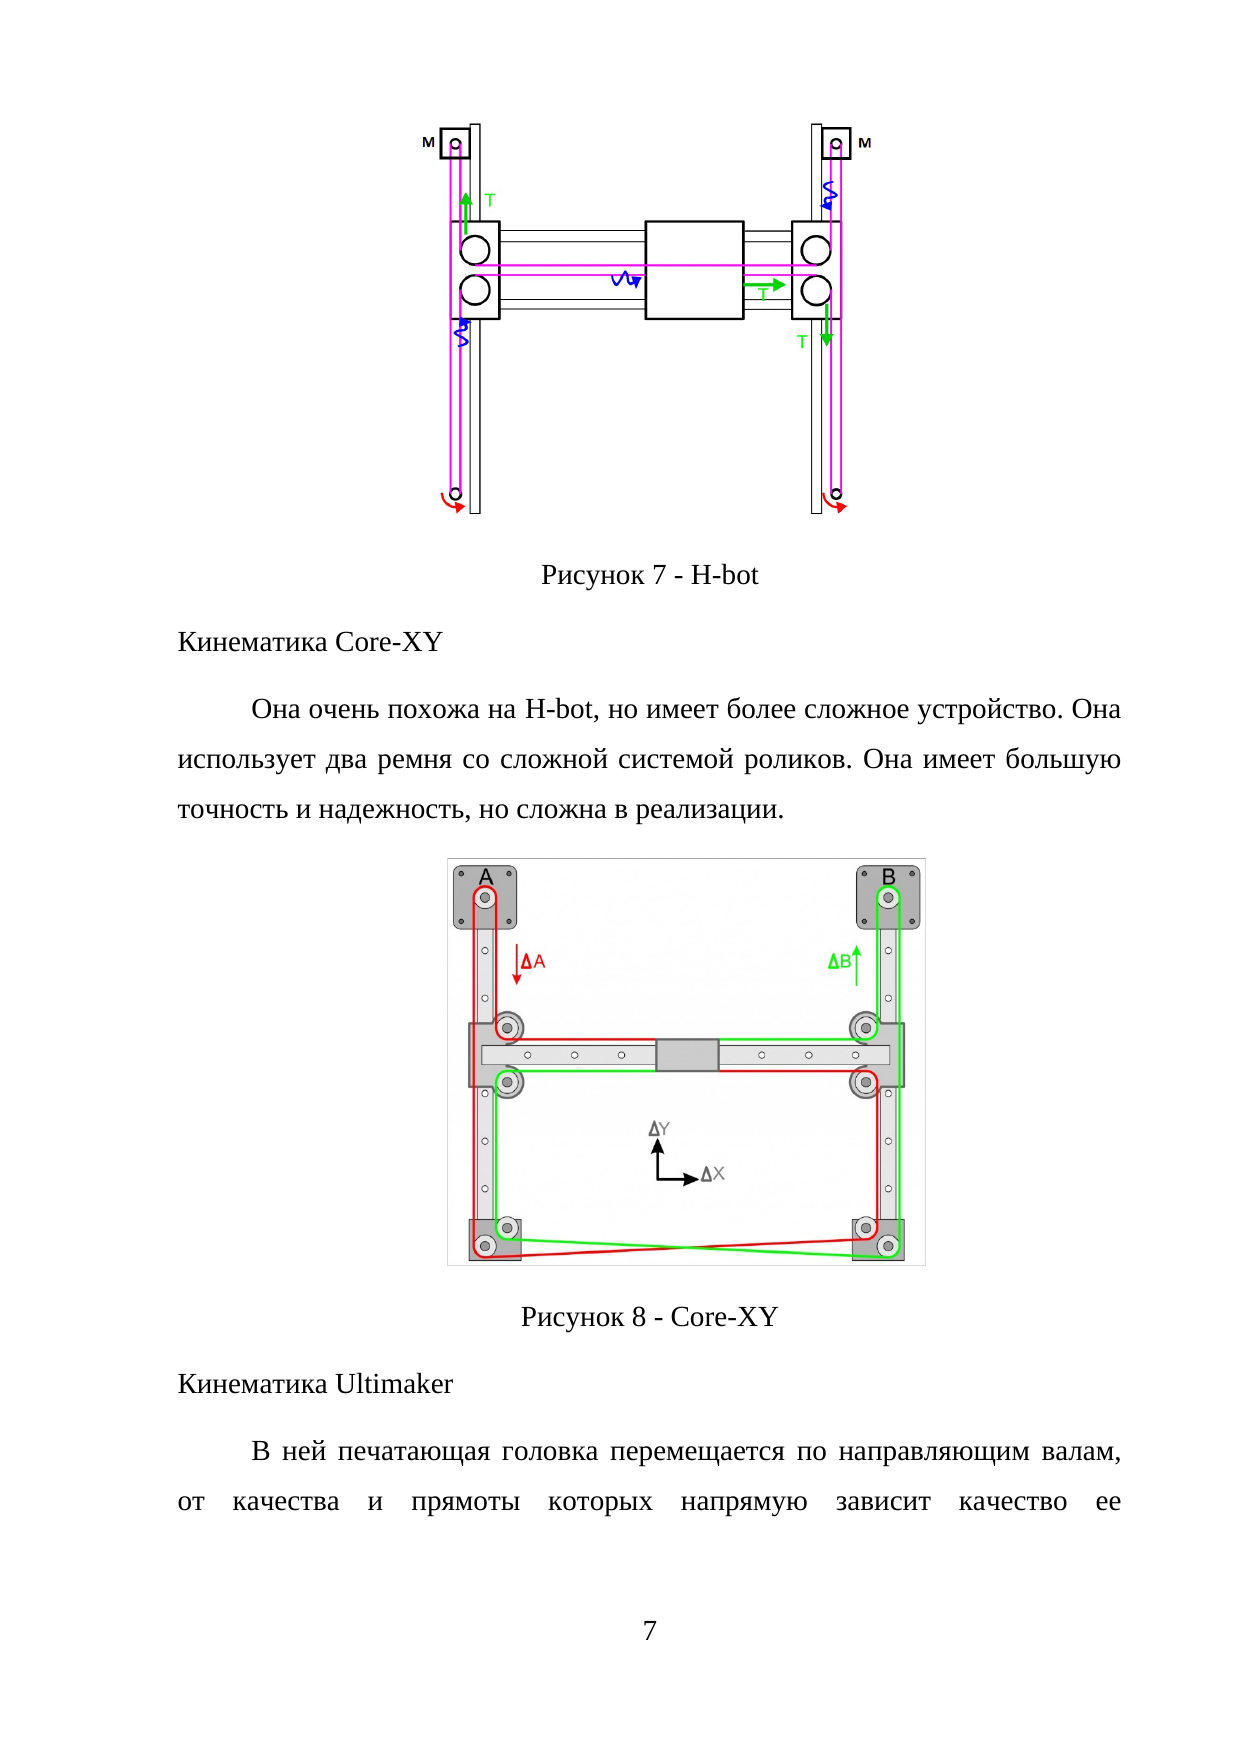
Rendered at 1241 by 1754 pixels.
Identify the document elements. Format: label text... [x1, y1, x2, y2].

text Кинематика Ultimaker [177, 1366, 1122, 1400]
text Она очень похожа на H-bot, но имеет более сложное устройство. Она использует два ремня со сложной системой роликов. Она имеет большую точность и надежность, но сложна в реализации. [177, 691, 1122, 825]
text Рисунок 8 - Core-XY [177, 1299, 1122, 1333]
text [177, 1433, 1122, 1517]
picture [415, 118, 884, 524]
picture [447, 858, 926, 1266]
text Рисунок 7 - H-bot [177, 557, 1122, 590]
text Кинематика Core-XY [177, 624, 1122, 657]
